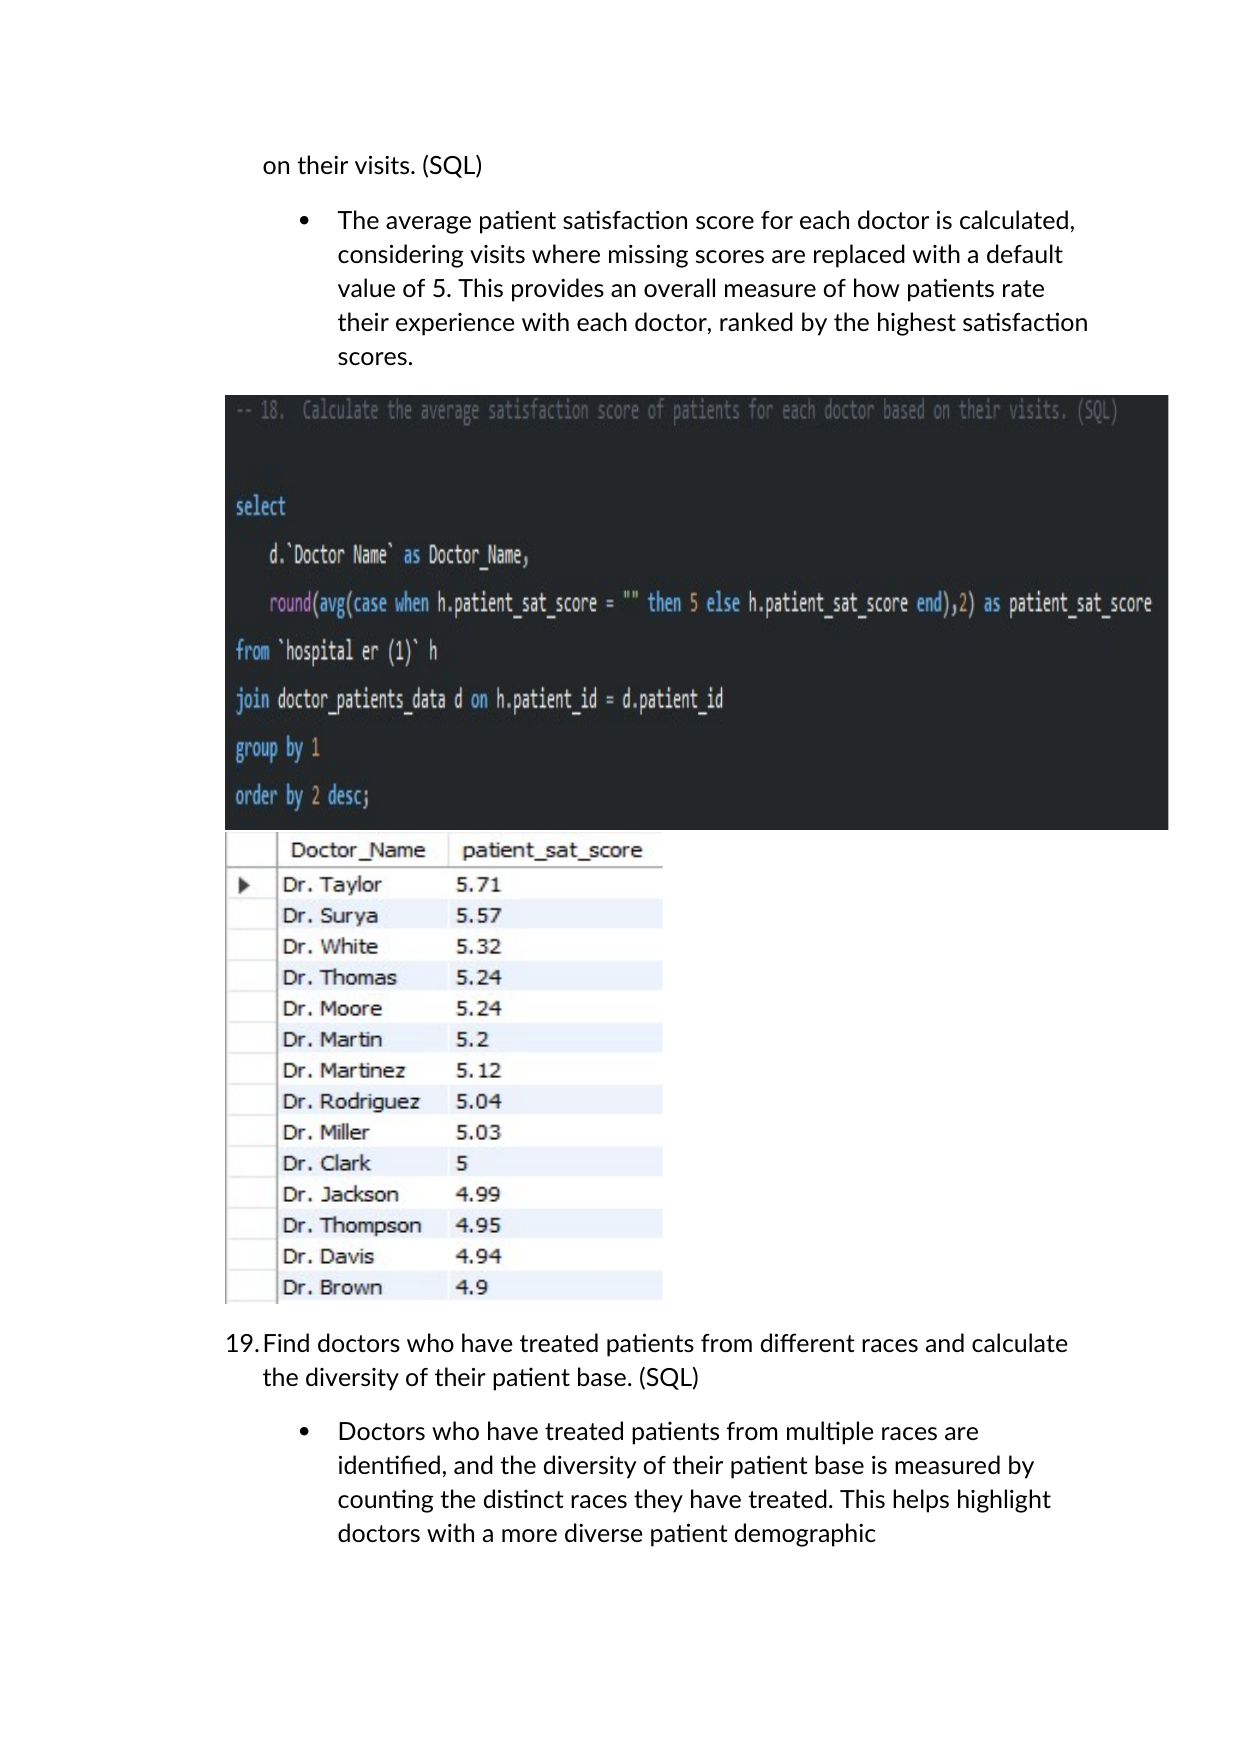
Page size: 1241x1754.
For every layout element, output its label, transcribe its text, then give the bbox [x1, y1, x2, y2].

list The average patient satisfaction score for each doctor is calculated, considering visits where missing scores are replaced with a default value of 5. This provides an overall measure of how patients rate their experience with each doctor, ranked by the highest satisfaction scores. [300, 205, 1090, 370]
list Find doctors who have treated patients from different races and calculate the diversity of their patient base. (SQL) [225, 1328, 1090, 1391]
picture [225, 395, 1169, 830]
picture [225, 832, 663, 1304]
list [225, 150, 1090, 180]
list Doctors who have treated patients from multiple races are identified, and the diversity of their patient base is measured by counting the distinct races they have treated. This helps highlight doctors with a more diverse patient demographic [300, 1416, 1090, 1548]
